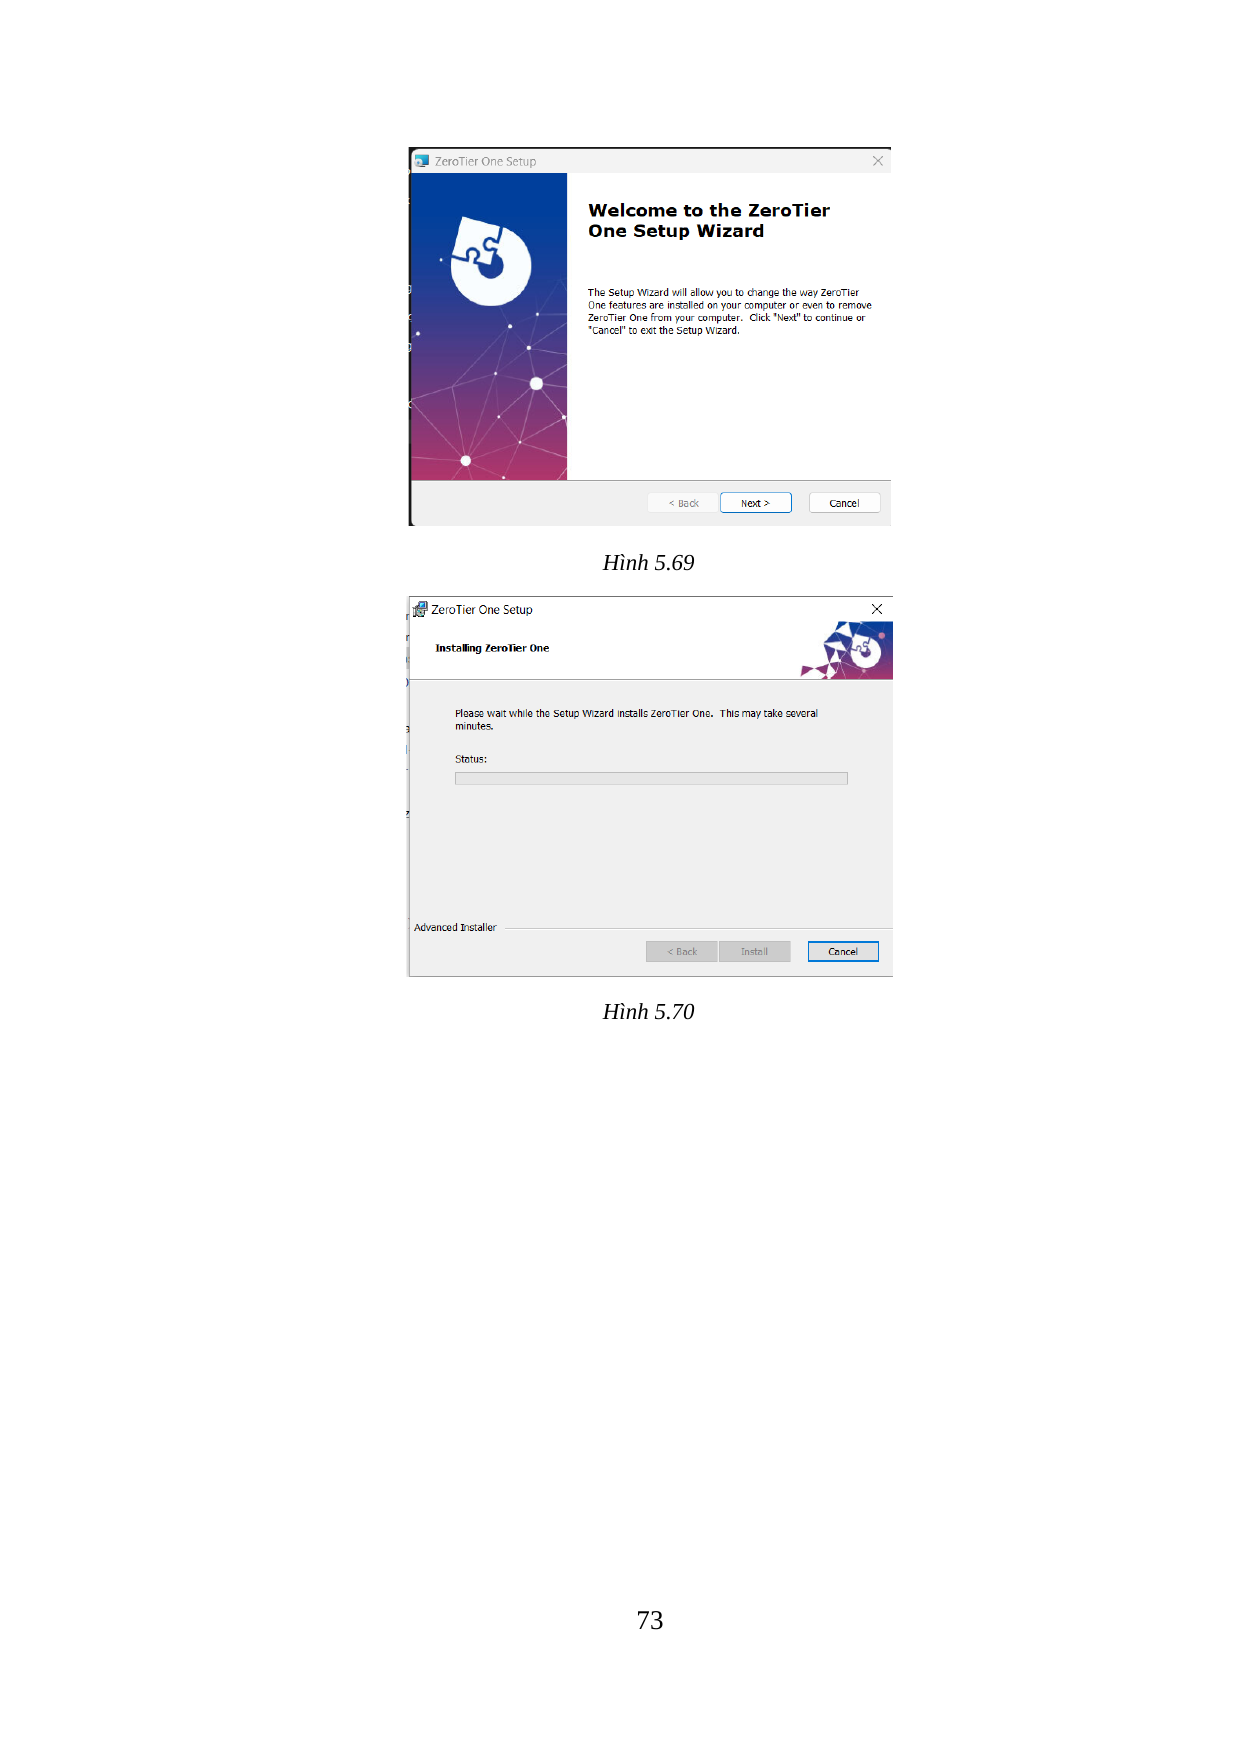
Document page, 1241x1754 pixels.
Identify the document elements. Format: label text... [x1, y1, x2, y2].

picture [406, 596, 893, 977]
picture [408, 147, 891, 526]
